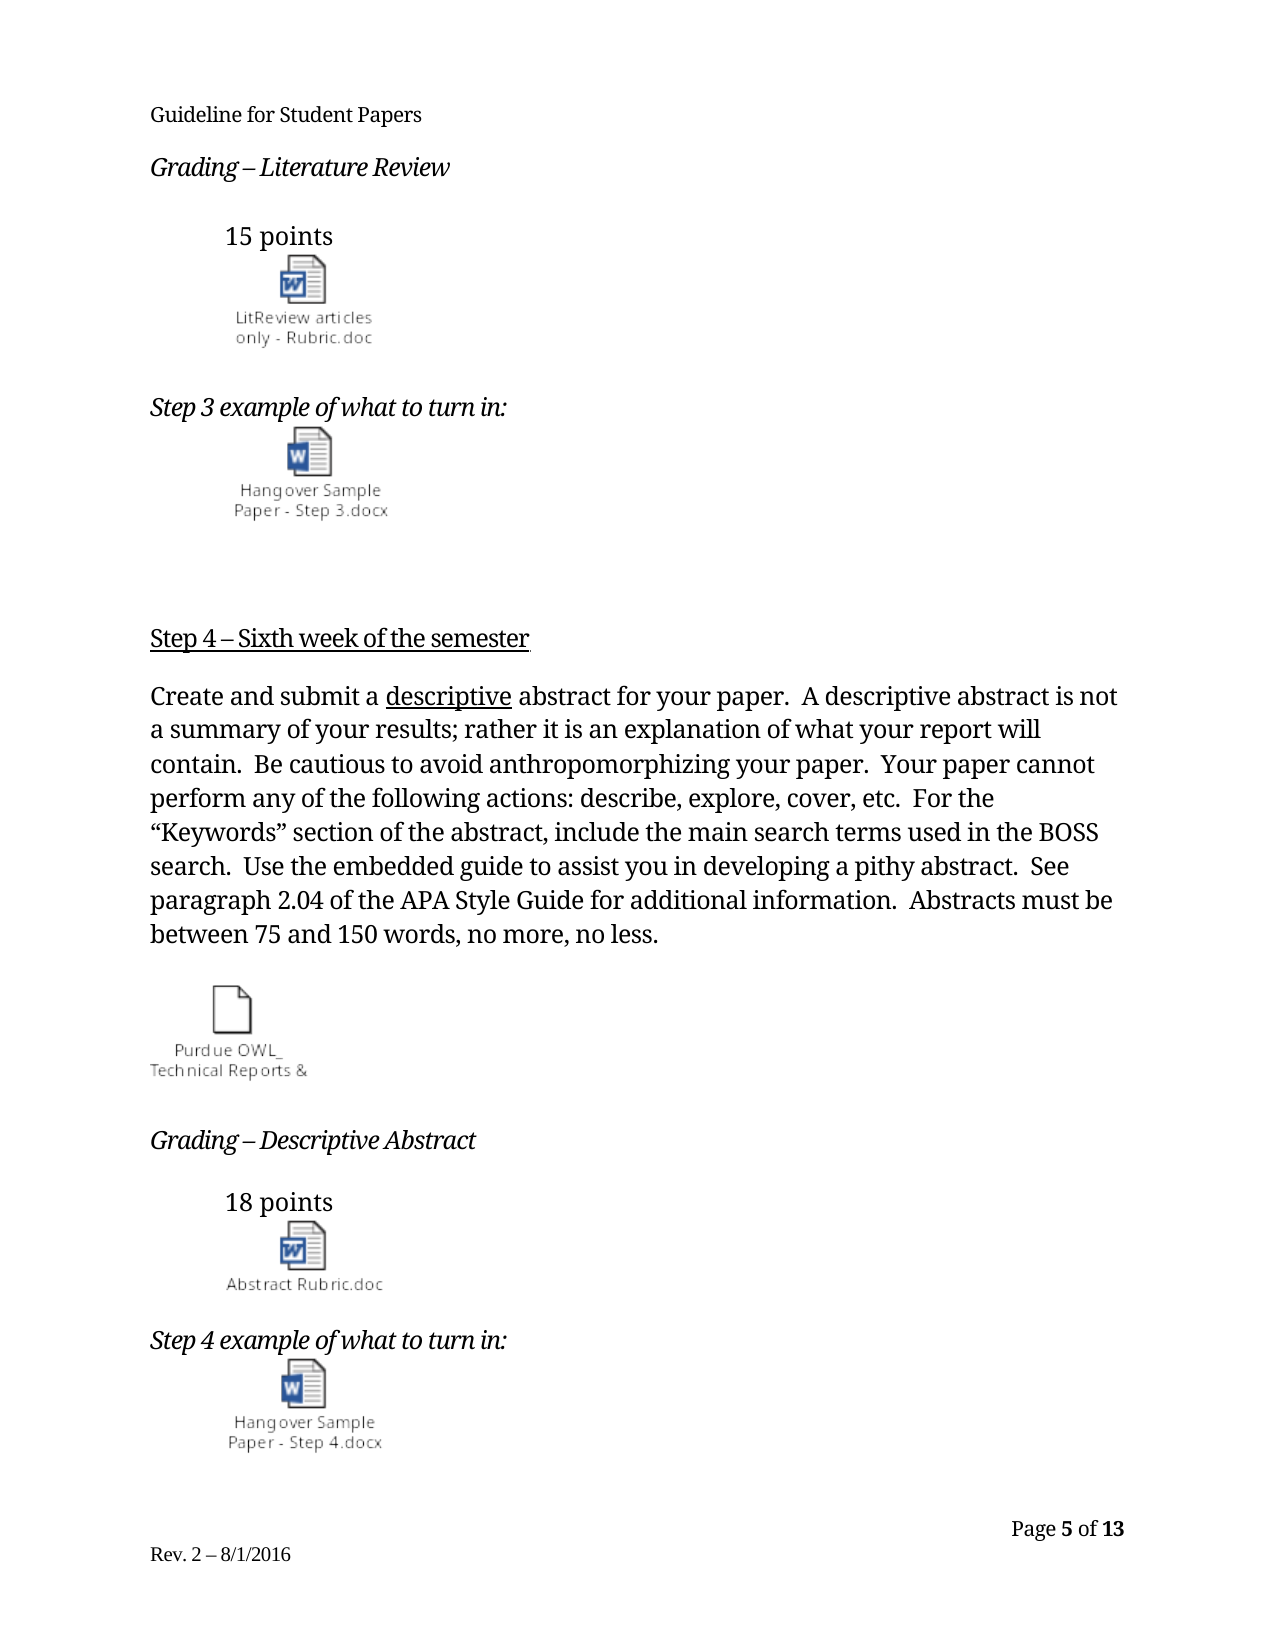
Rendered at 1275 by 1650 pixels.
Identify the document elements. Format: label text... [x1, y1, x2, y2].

subtitle Grading – Descriptive Abstract [150, 1123, 1125, 1157]
list 15 points [150, 218, 1125, 252]
list 18 points [150, 1185, 1125, 1219]
subtitle Step 4 example of what to turn in: [150, 1323, 1125, 1357]
subtitle Step 3 example of what to turn in: [150, 390, 1125, 424]
subtitle Step 4 – Sixth week of the semester [150, 621, 1125, 655]
subtitle Grading – Literature Review [150, 150, 1125, 184]
text Create and submit a descriptive abstract for your paper. A descriptive abstract is not a summary of your results; rather it is an explanation of what your report will contain. Be cautious to avoid anthropomorphizing your paper. Your paper cannot perform any of the following actions: describe, explore, cover, etc. For the “Keywords” section of the abstract, include the main search terms used in the BOSS search. Use the embedded guide to assist you in developing a pithy abstract. See paragraph 2.04 of the APA Style Guide for additional information. Abstracts must be between 75 and 150 words, no more, no less. [150, 678, 1125, 951]
